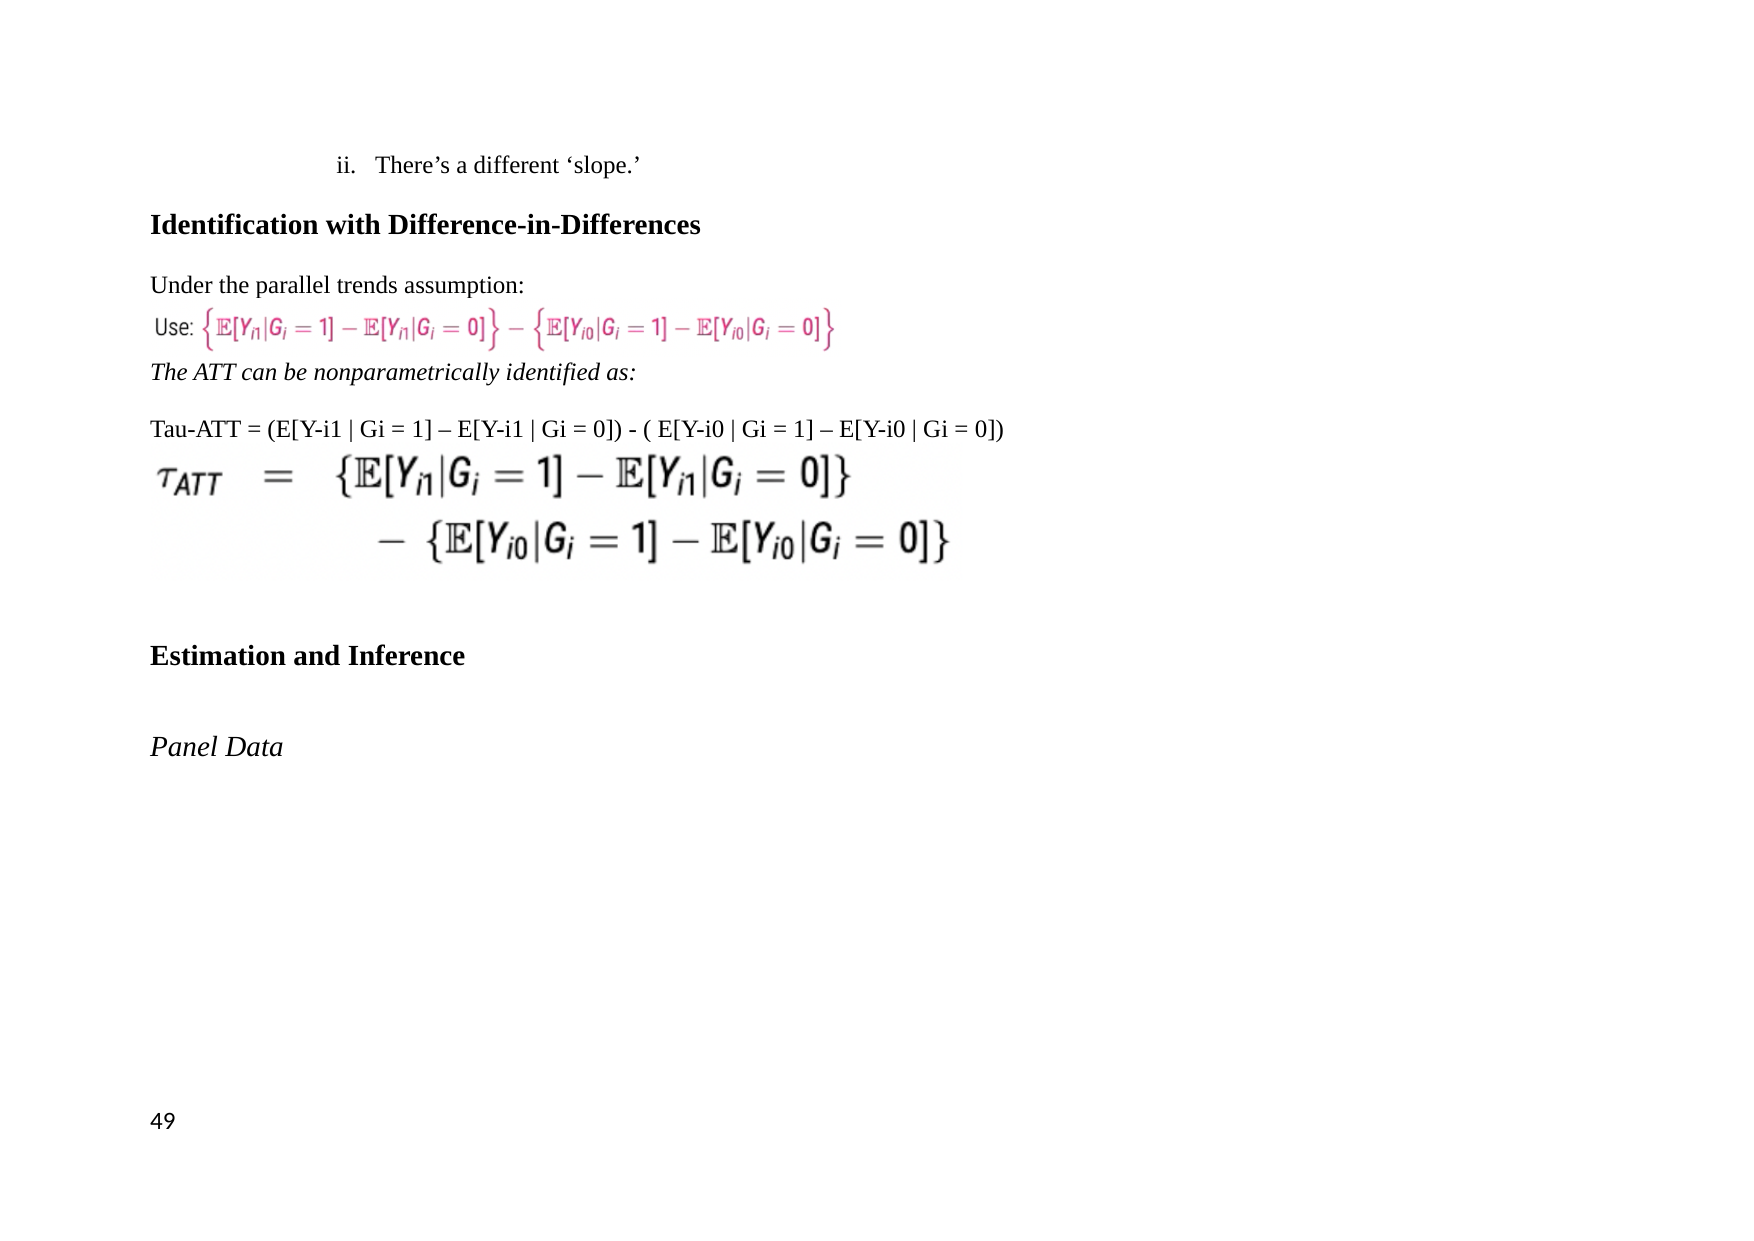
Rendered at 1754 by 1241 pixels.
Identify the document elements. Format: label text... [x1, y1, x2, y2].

text Under the parallel trends assumption: [150, 270, 1604, 298]
picture [150, 298, 843, 357]
list There’s a different ‘slope.’ [356, 150, 1604, 179]
text The ATT can be nonparametrically identified as: [150, 357, 1604, 385]
picture [150, 442, 963, 581]
text Panel Data [150, 729, 1604, 762]
text Estimation and Inference [150, 638, 1604, 671]
text Tau-ATT = (E[Y-i1 | Gi = 1] – E[Y-i1 | Gi = 0]) - ( E[Y-i0 | Gi = 1] – E[Y-i0 | Gi = 0]) [150, 414, 1604, 443]
text Identification with Difference-in-Differences [150, 207, 1604, 241]
